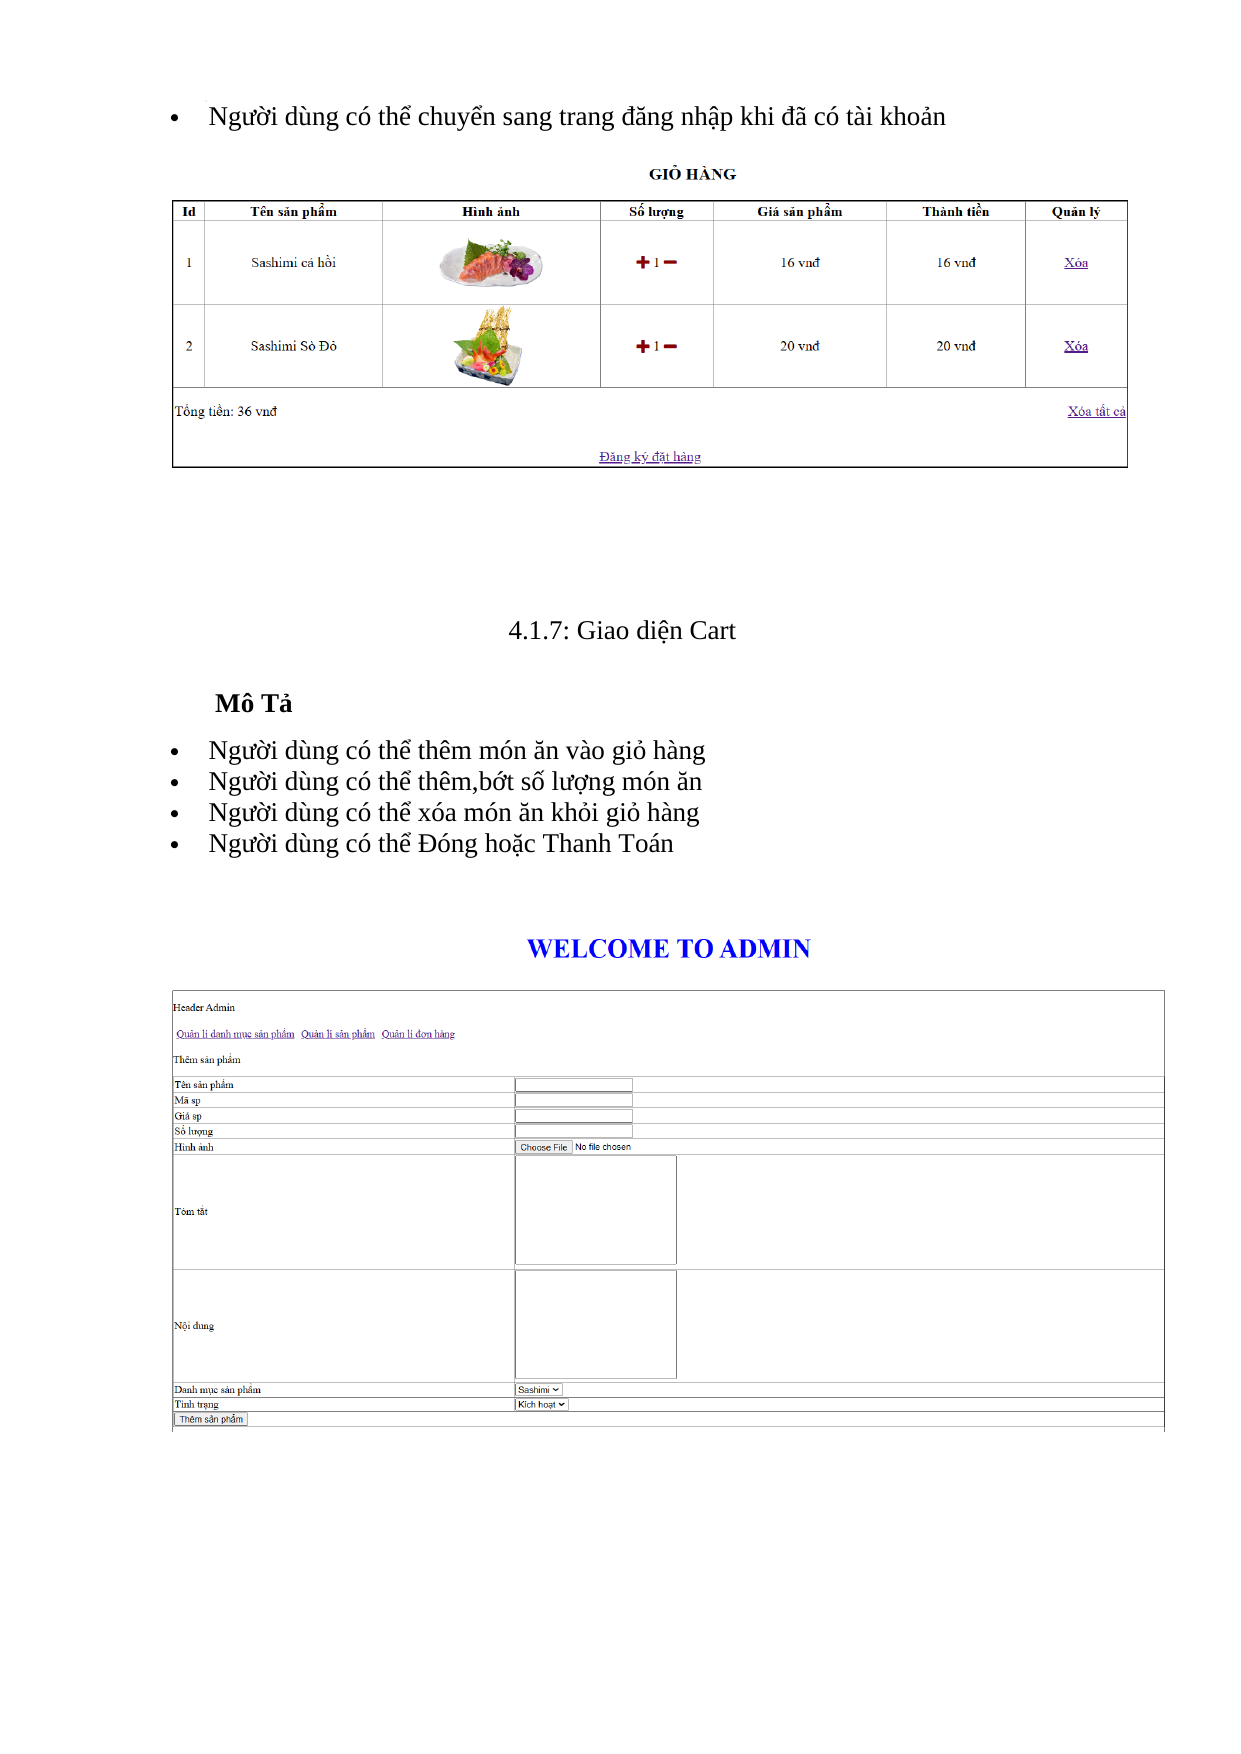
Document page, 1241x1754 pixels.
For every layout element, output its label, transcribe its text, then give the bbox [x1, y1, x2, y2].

list Người dùng có thể chuyển sang trang đăng nhập khi đã có tài khoản [171, 100, 1188, 131]
list Người dùng có thể xóa món ăn khỏi giỏ hàng [171, 796, 1188, 827]
list Người dùng có thể Đóng hoặc Thanh Toán [171, 827, 1188, 858]
list Người dùng có thể thêm món ăn vào giỏ hàng [171, 734, 1188, 765]
picture [133, 911, 1189, 1432]
picture [133, 160, 1189, 614]
list Người dùng có thể thêm,bớt số lượng món ăn [171, 765, 1188, 796]
text Mô Tả [133, 687, 1188, 718]
text 4.1.7: Giao diện Cart [433, 614, 1188, 645]
